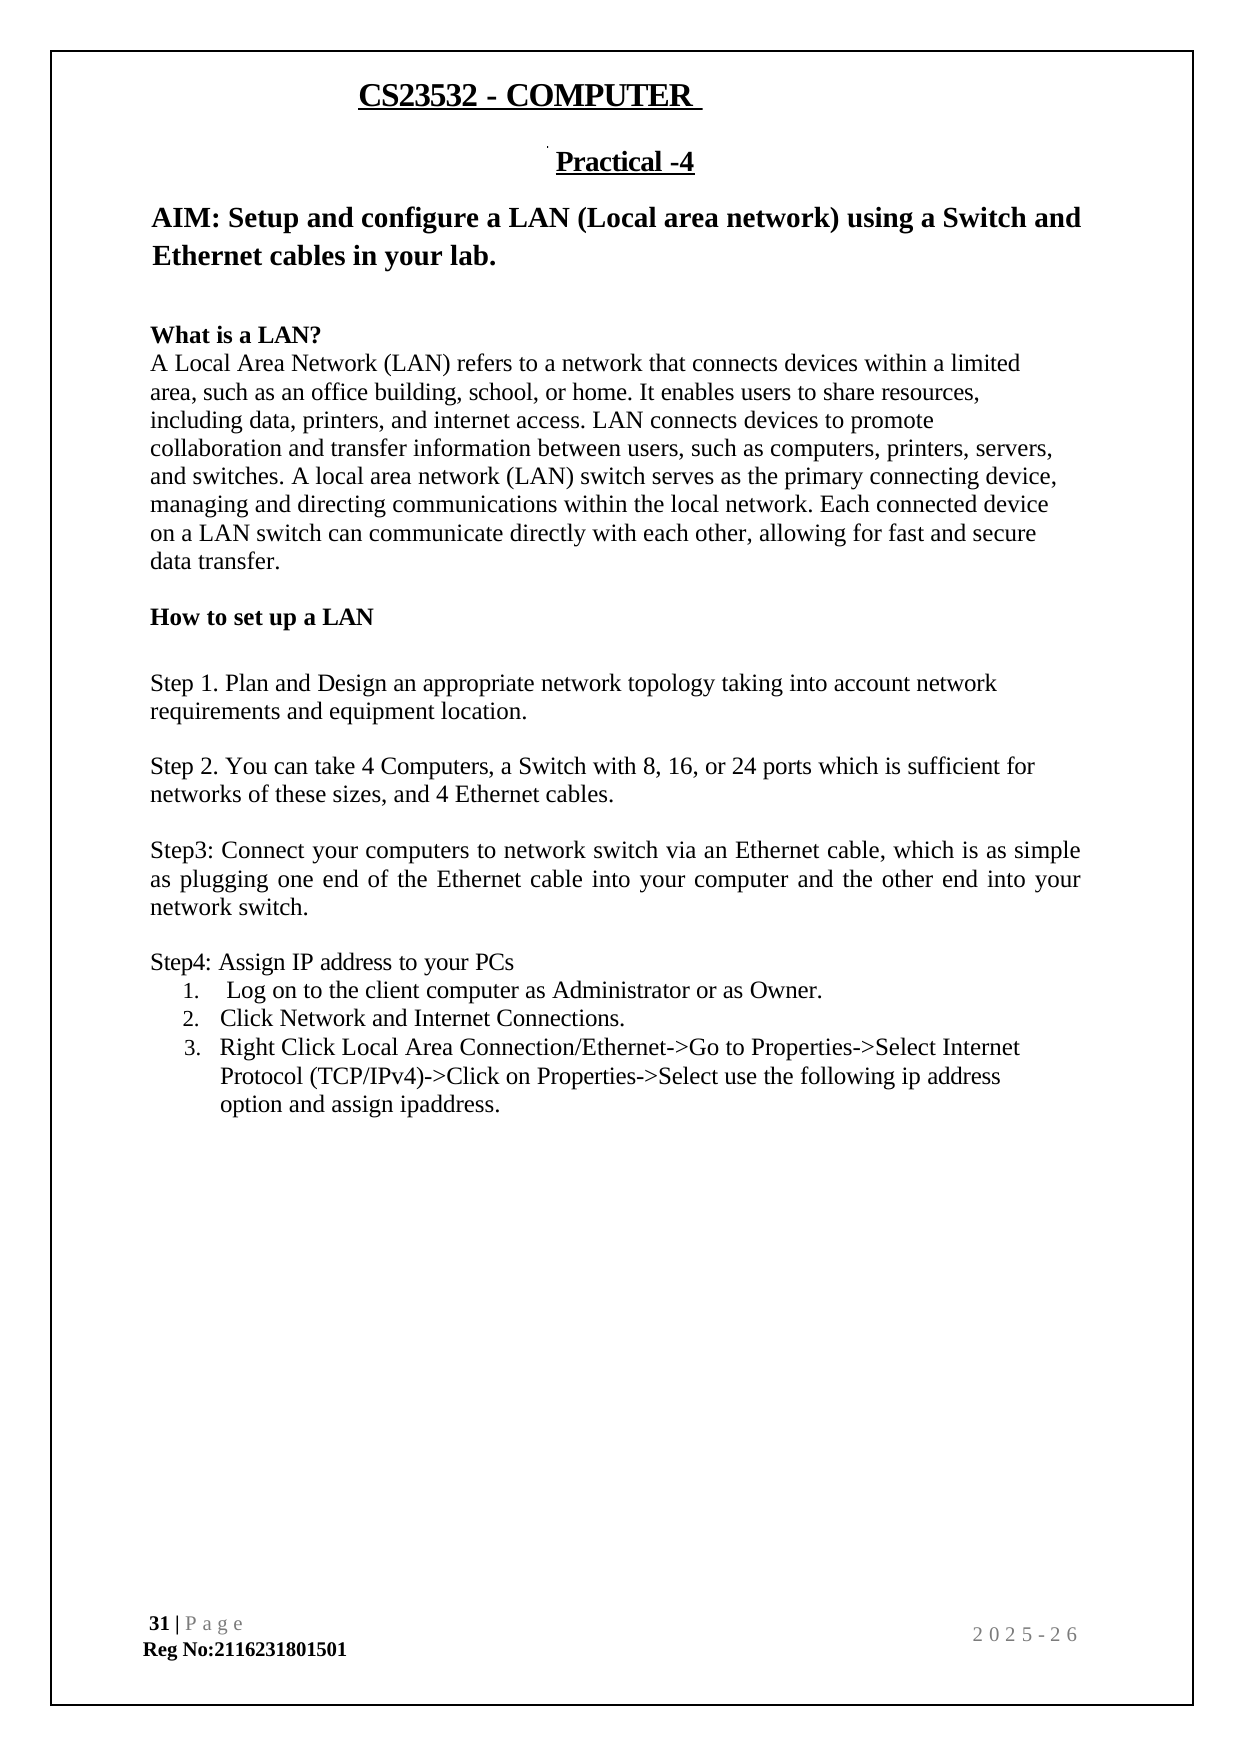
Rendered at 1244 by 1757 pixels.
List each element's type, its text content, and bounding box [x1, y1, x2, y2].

text Step 2. You can take 4 Computers, a Switch with 8, 16, or 24 ports which is sufficient for networks of these sizes, and 4 Ethernet cables. [150, 752, 1066, 807]
list Right Click Local Area Connection/Ethernet->Go to Properties->Select Internet Protocol (TCP/IPv4)->Click on Properties->Select use the following ip address option and assign ipaddress. [184, 1033, 1058, 1118]
text AIM: Setup and configure a LAN (Local area network) using a Switch and Ethernet cables in your lab. [151, 200, 1084, 272]
text A Local Area Network (LAN) refers to a network that connects devices within a limited area, such as an office building, school, or home. It enables users to share resources, including data, printers, and internet access. LAN connects devices to promote collaboration and transfer information between users, such as computers, printers, servers, and switches. A local area network (LAN) switch serves as the primary connecting device, managing and directing communications within the local network. Each connected device on a LAN switch can communicate directly with each other, allowing for fast and secure data transfer. [150, 349, 1066, 575]
subtitle Practical -4 [408, 144, 842, 178]
text How to set up a LAN [150, 602, 1185, 631]
text Step 1. Plan and Design an appropriate network topology taking into account network requirements and equipment location. [150, 670, 1066, 725]
list Click Network and Internet Connections. [182, 1004, 1185, 1032]
text What is a LAN? [150, 320, 1185, 348]
text Step4: Assign IP address to your PCs [150, 947, 1185, 976]
list Log on to the client computer as Administrator or as Owner. [182, 976, 1185, 1004]
text Step3: Connect your computers to network switch via an Ethernet cable, which is as simple as plugging one end of the Ethernet cable into your computer and the other end into your network switch. [150, 836, 1081, 921]
